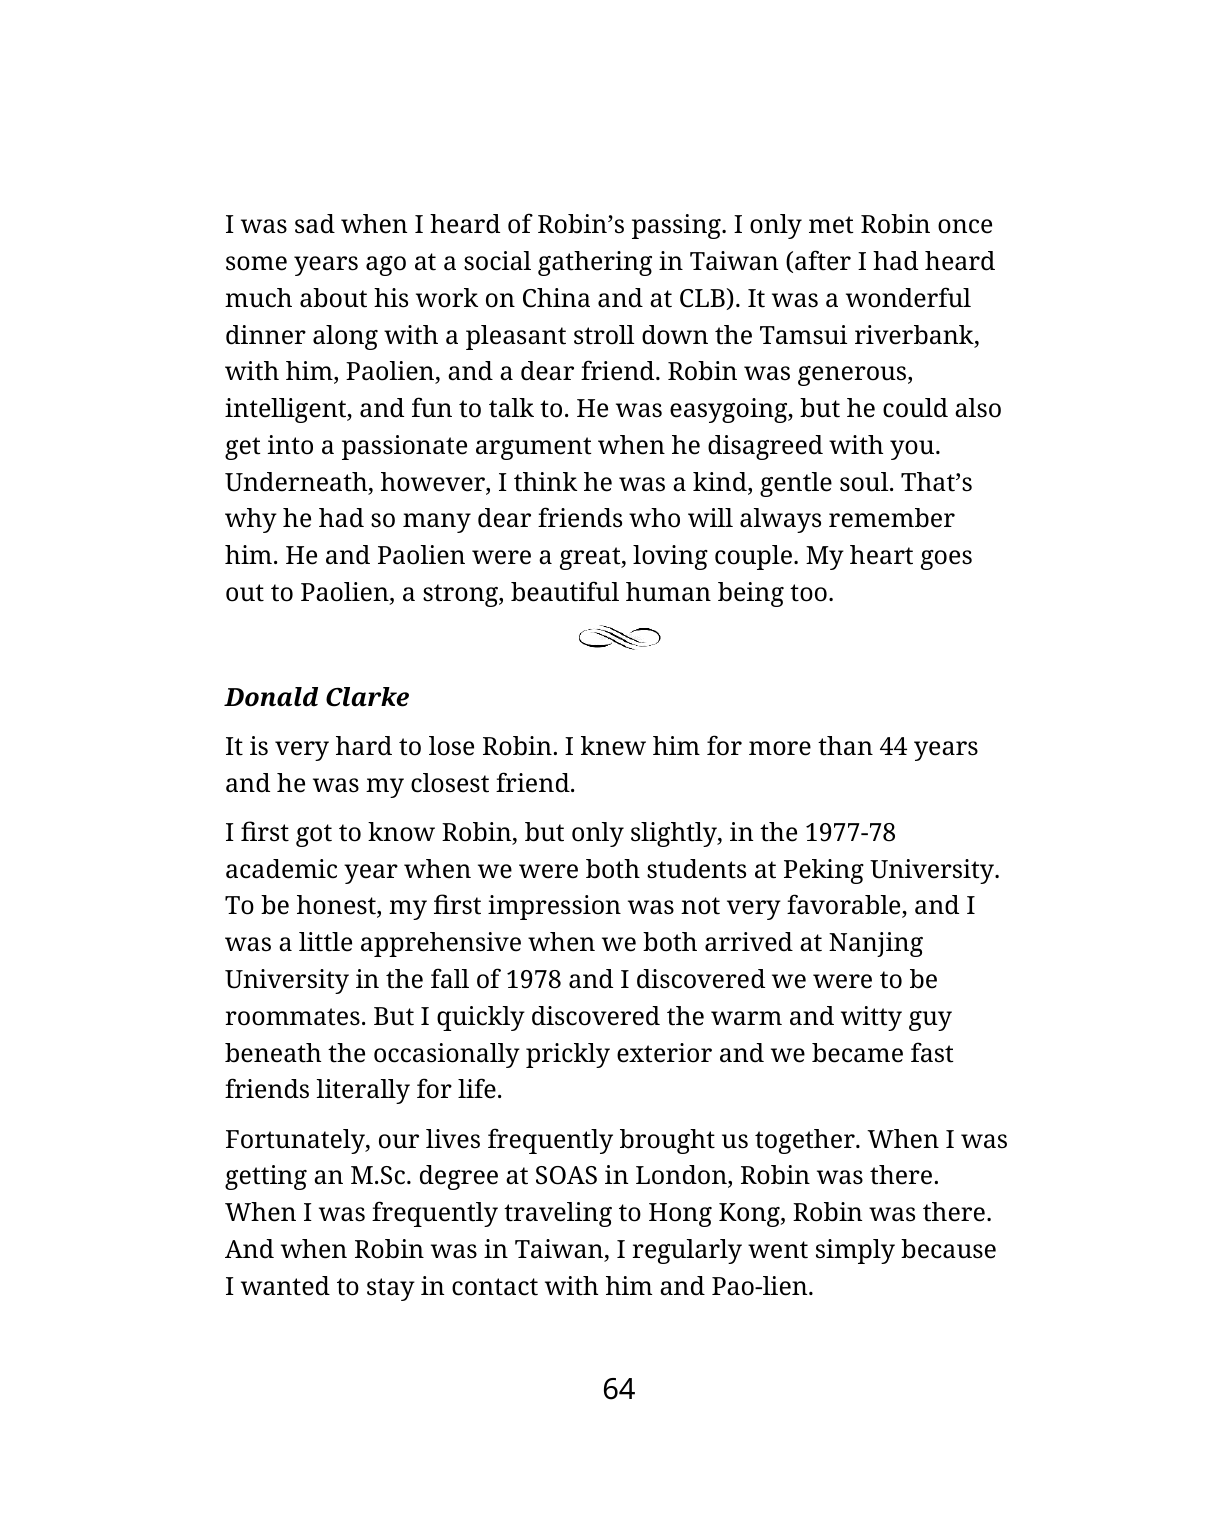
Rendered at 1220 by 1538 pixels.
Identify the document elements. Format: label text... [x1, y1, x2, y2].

text I was sad when I heard of Robin’s passing. I only met Robin once some years ago at a social gathering in Taiwan (after I had heard much about his work on China and at CLB). It was a wonderful dinner along with a pleasant stroll down the Tamsui riverbank, with him, Paolien, and a dear friend. Robin was generous, intelligent, and fun to talk to. He was easygoing, but he could also get into a passionate argument when he disagreed with you. Underneath, however, I think he was a kind, gentle soul. That’s why he had so many dear friends who will always remember him. He and Paolien were a great, loving couple. My heart goes out to Paolien, a strong, beautiful human being too. [225, 207, 1012, 609]
text It is very hard to lose Robin. I knew him for more than 44 years and he was my closest friend. [225, 728, 1012, 799]
text Donald Clarke [225, 679, 1012, 713]
text Fortunately, our lives frequently brought us together. When I was getting an M.Sc. degree at SOAS in London, Robin was there. When I was frequently traveling to Hong Kong, Robin was there. And when Robin was in Taiwan, I regularly went simply because I wanted to stay in contact with him and Pao-lien. [225, 1121, 1012, 1302]
picture [575, 623, 663, 652]
text I first got to know Robin, but only slightly, in the 1977-78 academic year when we were both students at Peking University. To be honest, my first impression was not very favorable, and I was a little apprehensive when we both arrived at Nanjing University in the fall of 1978 and I discovered we were to be roommates. But I quickly discovered the warm and witty guy beneath the occasionally prickly exterior and we became fast friends literally for life. [225, 814, 1012, 1106]
